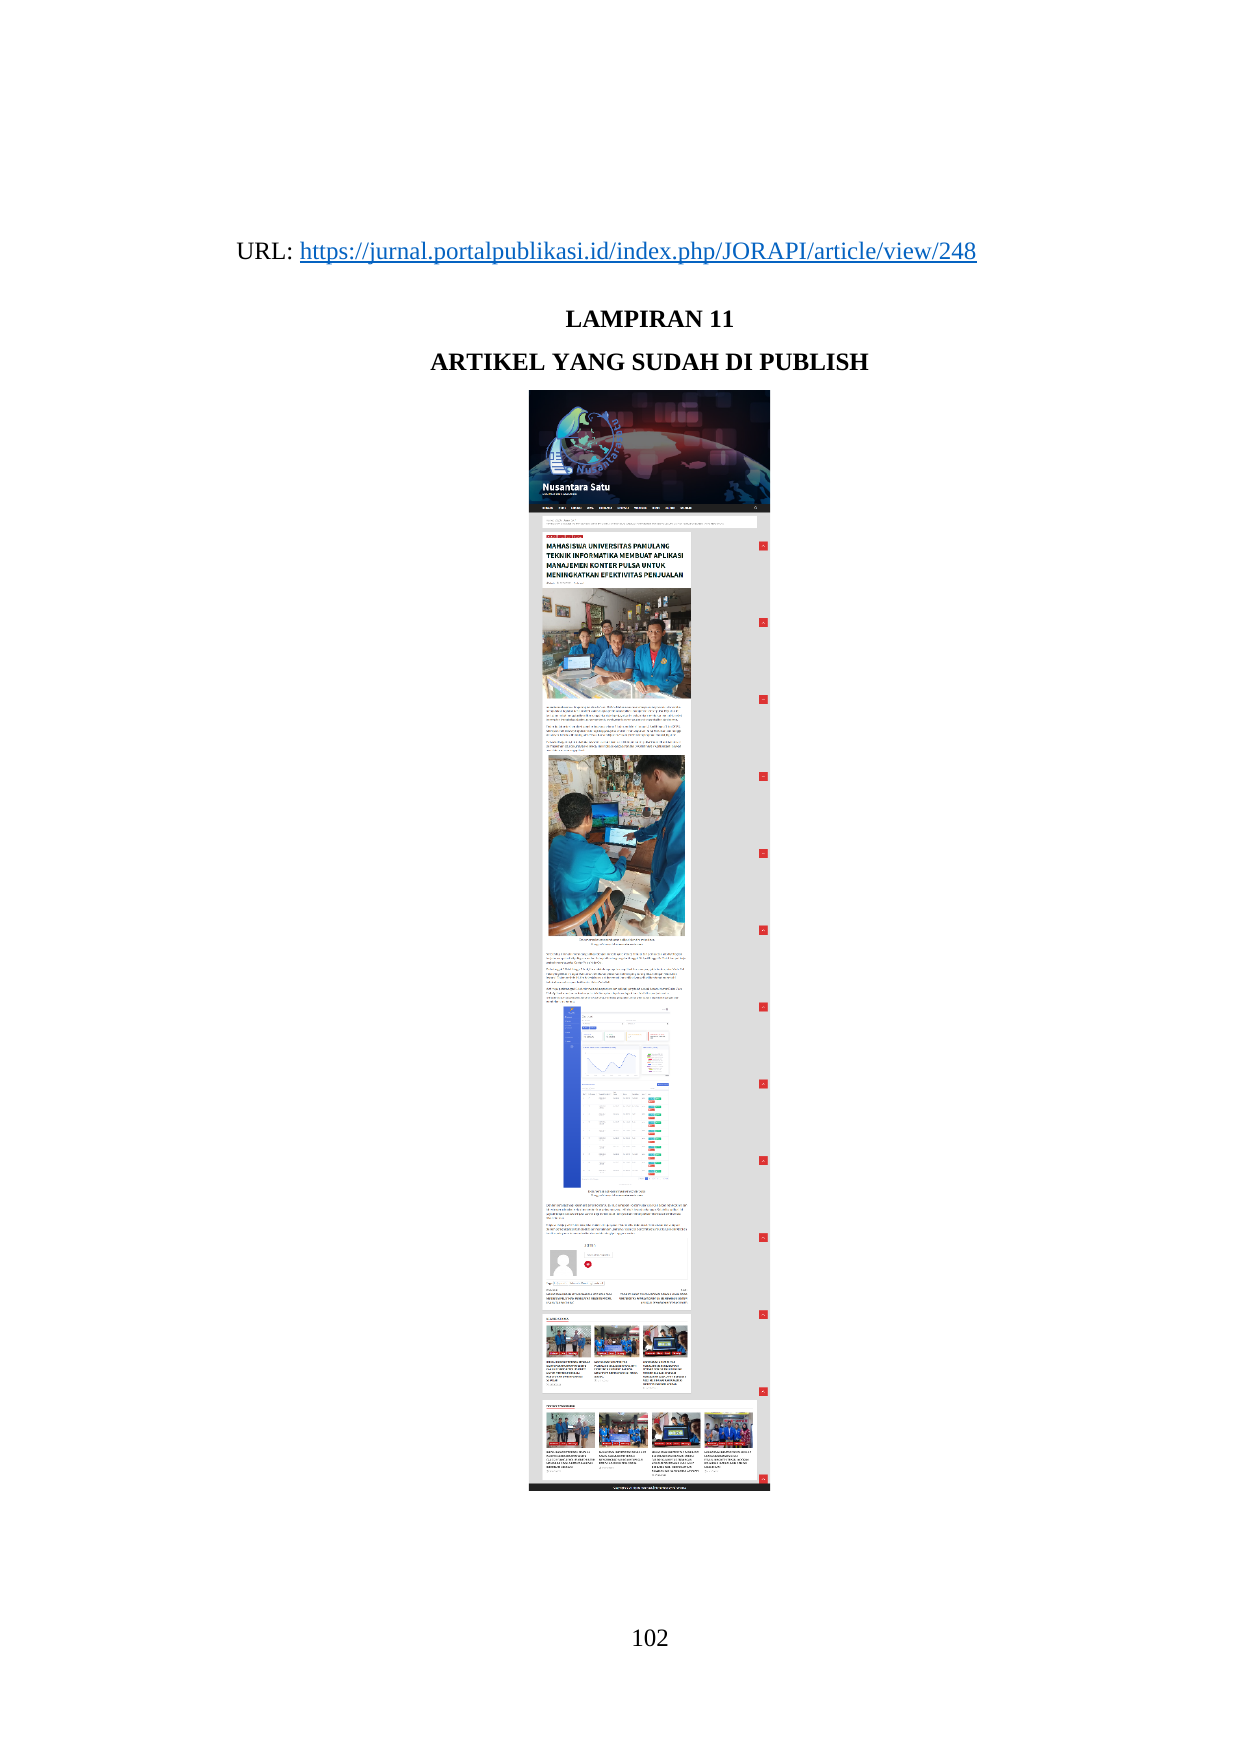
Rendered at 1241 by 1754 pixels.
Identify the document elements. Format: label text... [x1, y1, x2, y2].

text URL: https://jurnal.portalpublikasi.id/index.php/JORAPI/article/view/248 [236, 236, 1063, 265]
subtitle LAMPIRAN 11 ARTIKEL YANG SUDAH DI PUBLISH [236, 304, 1063, 376]
picture [528, 390, 771, 1491]
